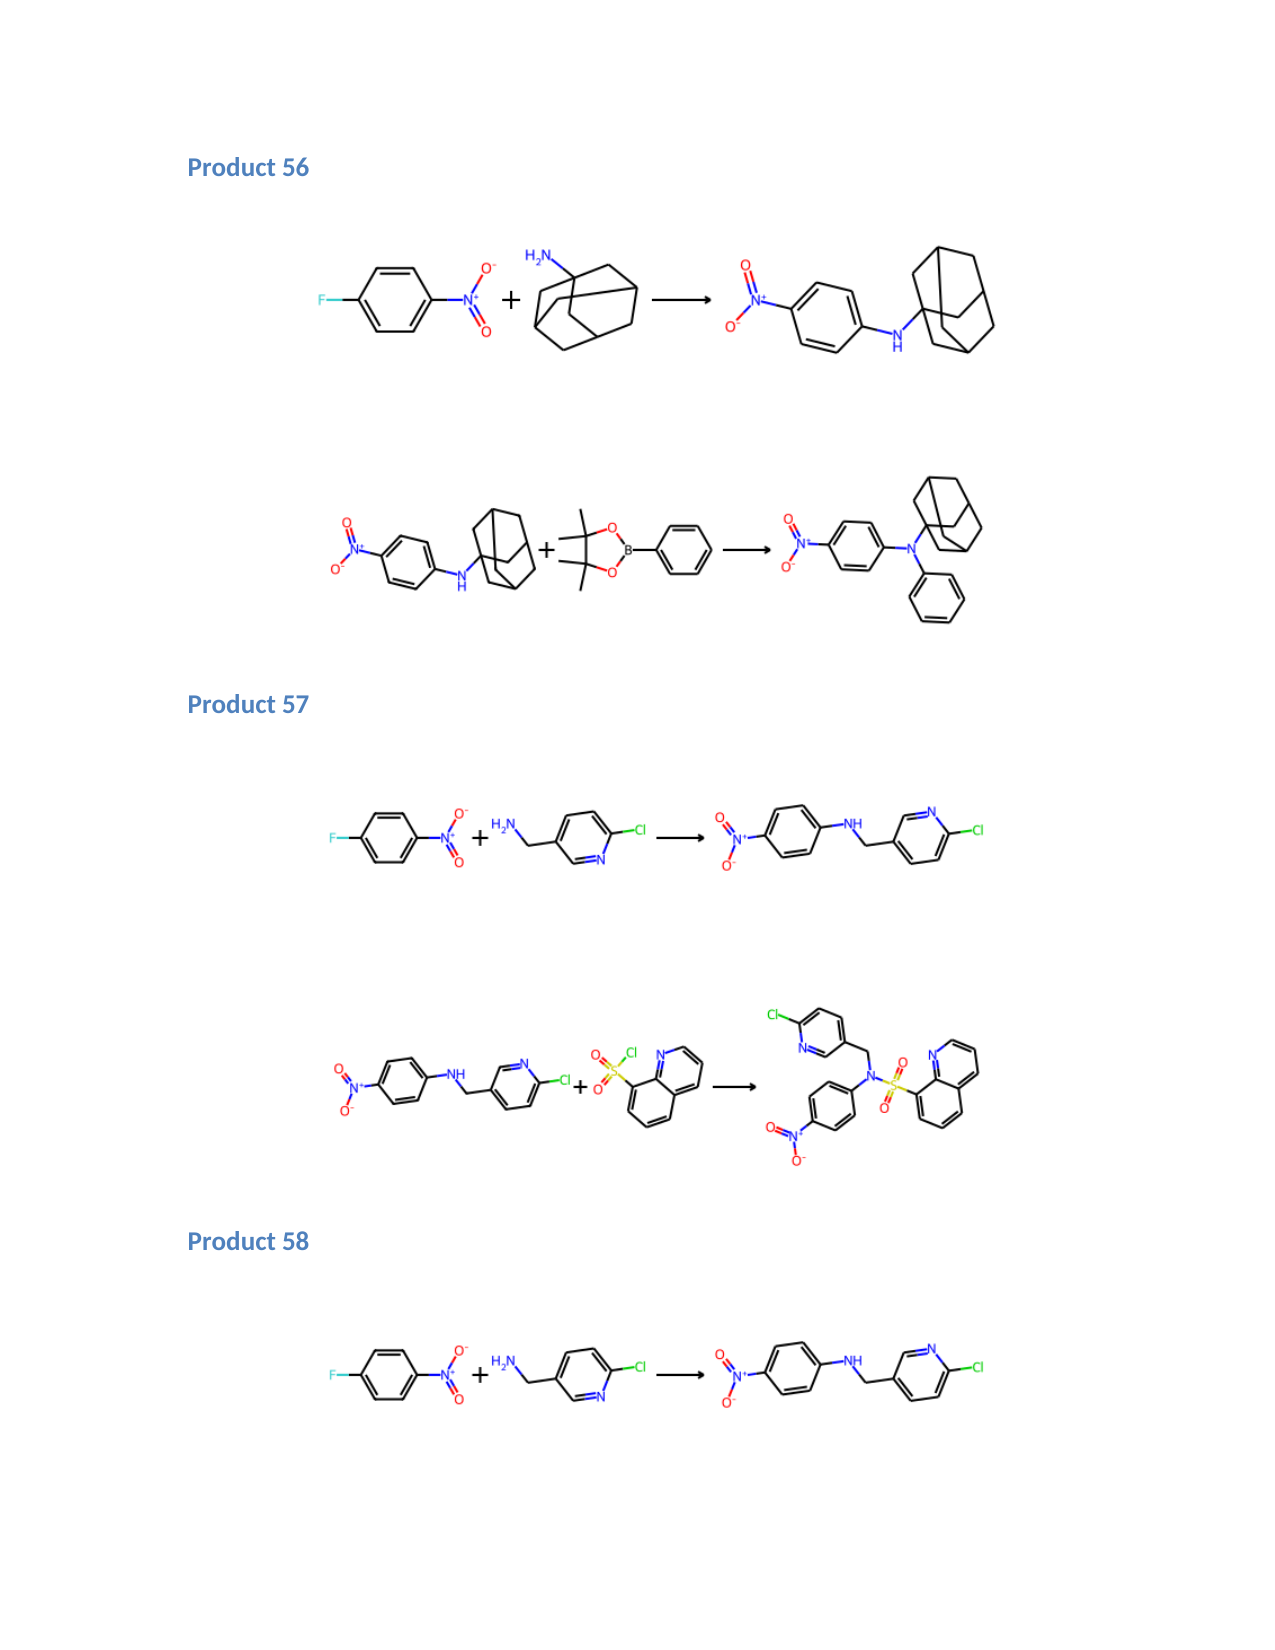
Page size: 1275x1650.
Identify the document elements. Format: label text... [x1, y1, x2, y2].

picture [206, 437, 1107, 663]
subtitle Product 56 [187, 150, 1087, 183]
subtitle Product 57 [187, 687, 1087, 720]
picture [206, 975, 1107, 1200]
picture [206, 1262, 1107, 1488]
subtitle Product 58 [187, 1224, 1087, 1258]
picture [206, 187, 1107, 413]
picture [206, 725, 1107, 951]
